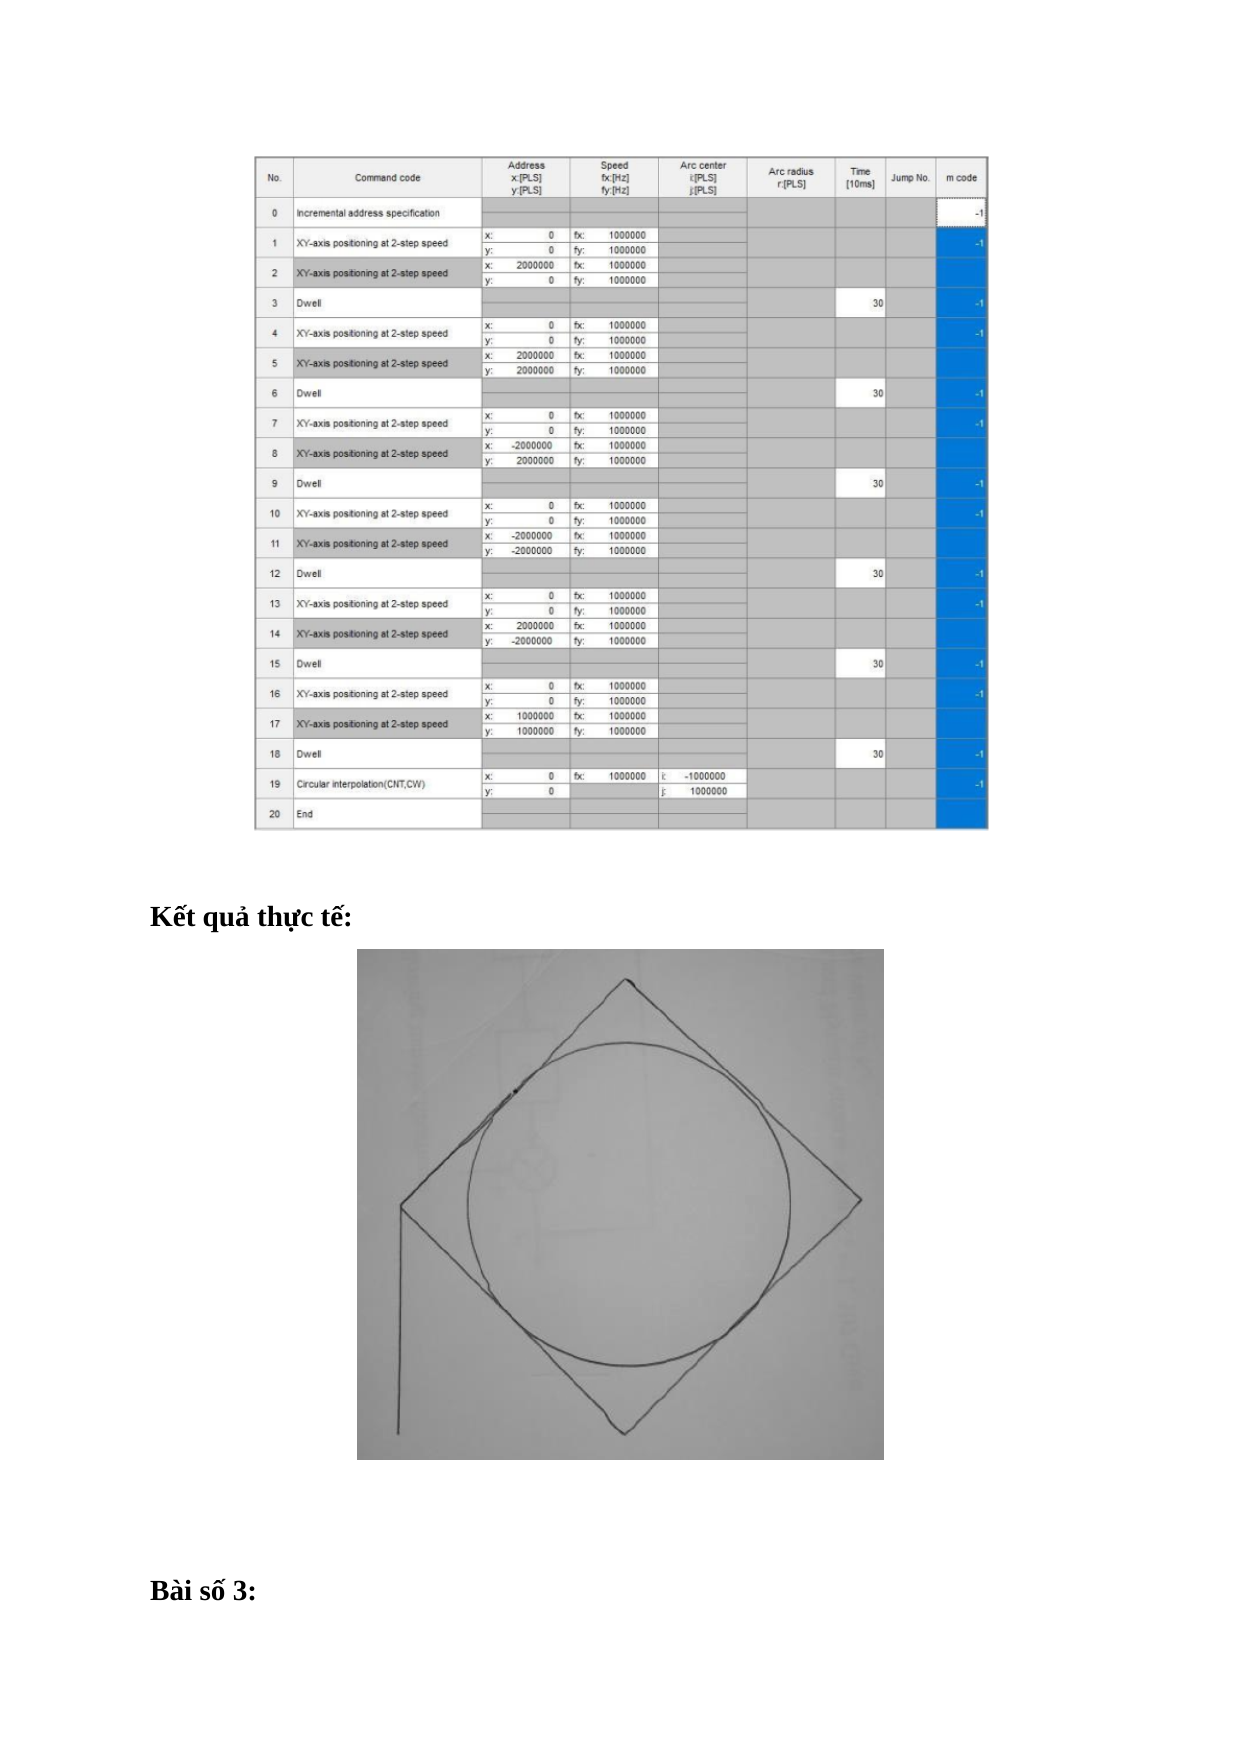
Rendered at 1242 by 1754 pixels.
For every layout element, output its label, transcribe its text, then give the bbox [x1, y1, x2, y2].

text Kết quả thực tế: [150, 899, 1092, 932]
text Bài số 3: [150, 1573, 1092, 1607]
picture [245, 150, 997, 836]
